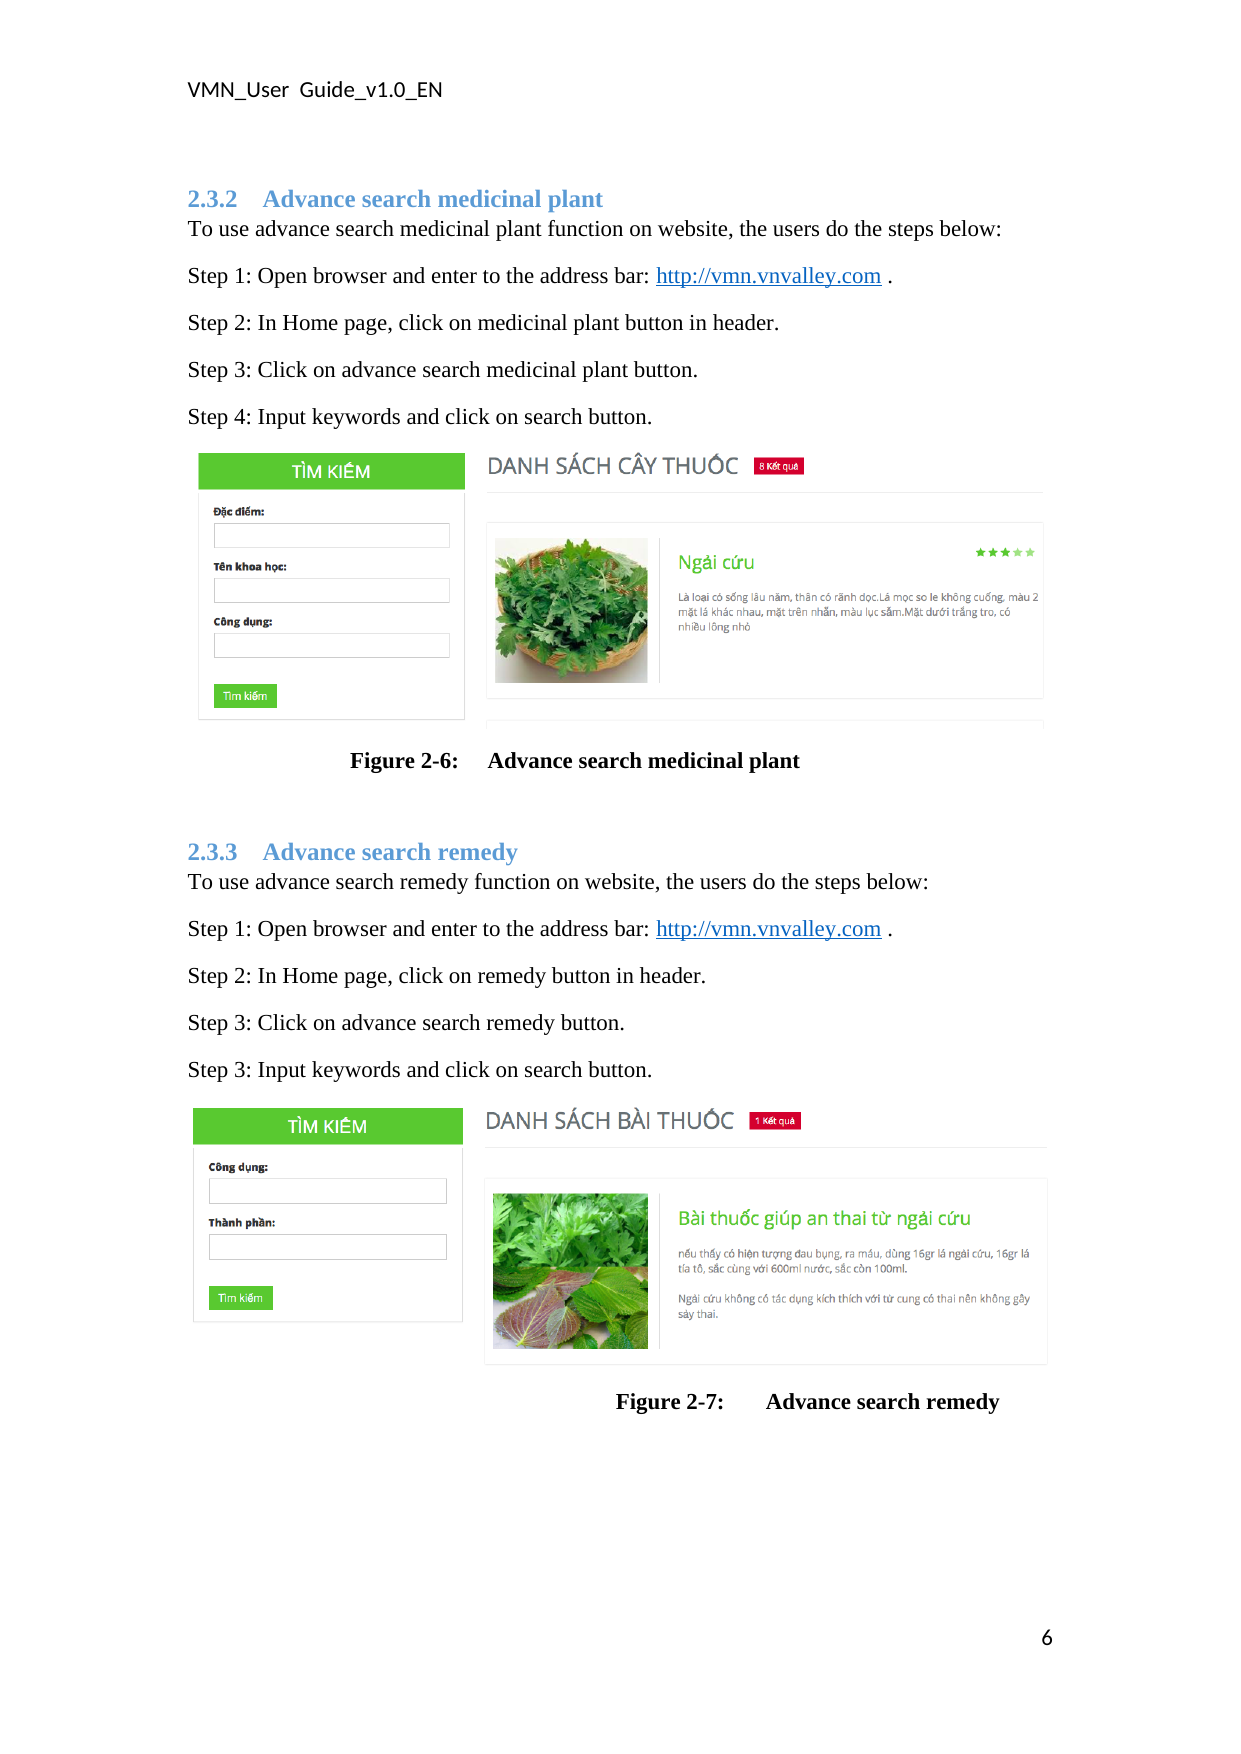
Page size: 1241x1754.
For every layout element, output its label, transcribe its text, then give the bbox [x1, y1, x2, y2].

subtitle Advance search medicinal plant [187, 184, 1053, 213]
text Step 3: Click on advance search medicinal plant button. [187, 356, 1053, 382]
picture [187, 449, 1052, 729]
text Step 3: Click on advance search remedy button. [187, 1009, 1053, 1035]
text Step 1: Open browser and enter to the address bar: http://vmn.vnvalley.com . [187, 262, 1053, 288]
text Step 2: In Home page, click on medicinal plant button in header. [187, 309, 1053, 335]
text Step 1: Open browser and enter to the address bar: http://vmn.vnvalley.com . [187, 915, 1053, 941]
text To use advance search medicinal plant function on website, the users do the steps below: [187, 215, 1053, 242]
subtitle Advance search remedy [187, 837, 1053, 866]
text Step 2: In Home page, click on remedy button in header. [187, 962, 1053, 988]
text Advance search remedy [562, 1388, 1053, 1414]
text Step 3: Input keywords and click on search button. [187, 1056, 1053, 1082]
text Step 4: Input keywords and click on search button. [187, 403, 1053, 429]
picture [187, 1102, 1053, 1370]
text Advance search medicinal plant [350, 748, 1053, 774]
text To use advance search remedy function on website, the users do the steps below: [187, 868, 1053, 894]
